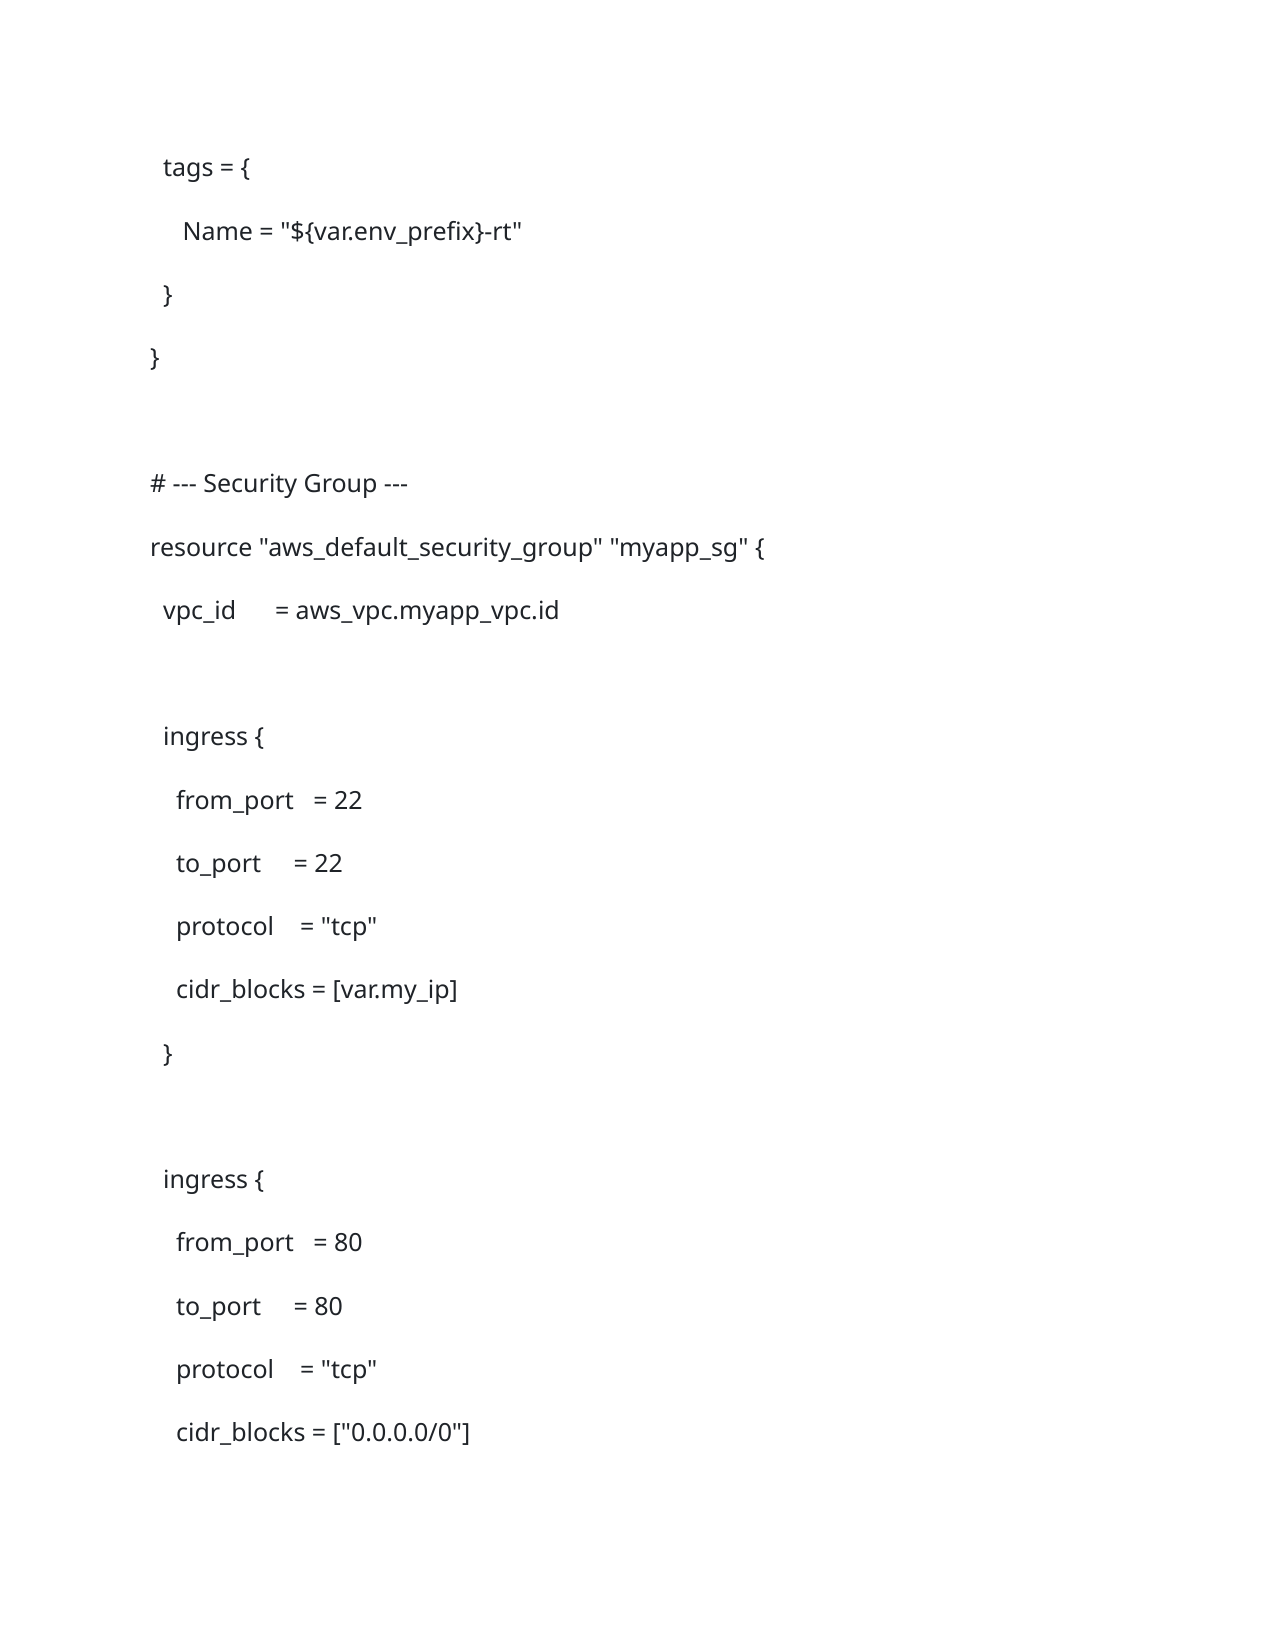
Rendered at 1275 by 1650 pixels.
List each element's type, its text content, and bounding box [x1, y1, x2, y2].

text protocol = "tcp" [150, 1351, 1125, 1385]
text protocol = "tcp" [150, 909, 1125, 943]
text to_port = 80 [150, 1288, 1125, 1322]
text from_port = 22 [150, 782, 1125, 816]
text # --- Security Group --- [150, 466, 1125, 500]
text tags = { [150, 150, 1125, 184]
text } [150, 340, 1125, 374]
text to_port = 22 [150, 846, 1125, 879]
text cidr_blocks = [var.my_ip] [150, 972, 1125, 1006]
text } [150, 276, 1125, 311]
text Name = "${var.env_prefix}-rt" [150, 213, 1125, 247]
text from_port = 80 [150, 1225, 1125, 1259]
text cidr_blocks = ["0.0.0.0/0"] [150, 1414, 1125, 1449]
text resource "aws_default_security_group" "myapp_sg" { [150, 529, 1125, 563]
text ingress { [150, 719, 1125, 753]
text ingress { [150, 1162, 1125, 1196]
text } [150, 1035, 1125, 1069]
text vpc_id = aws_vpc.myapp_vpc.id [150, 593, 1125, 627]
